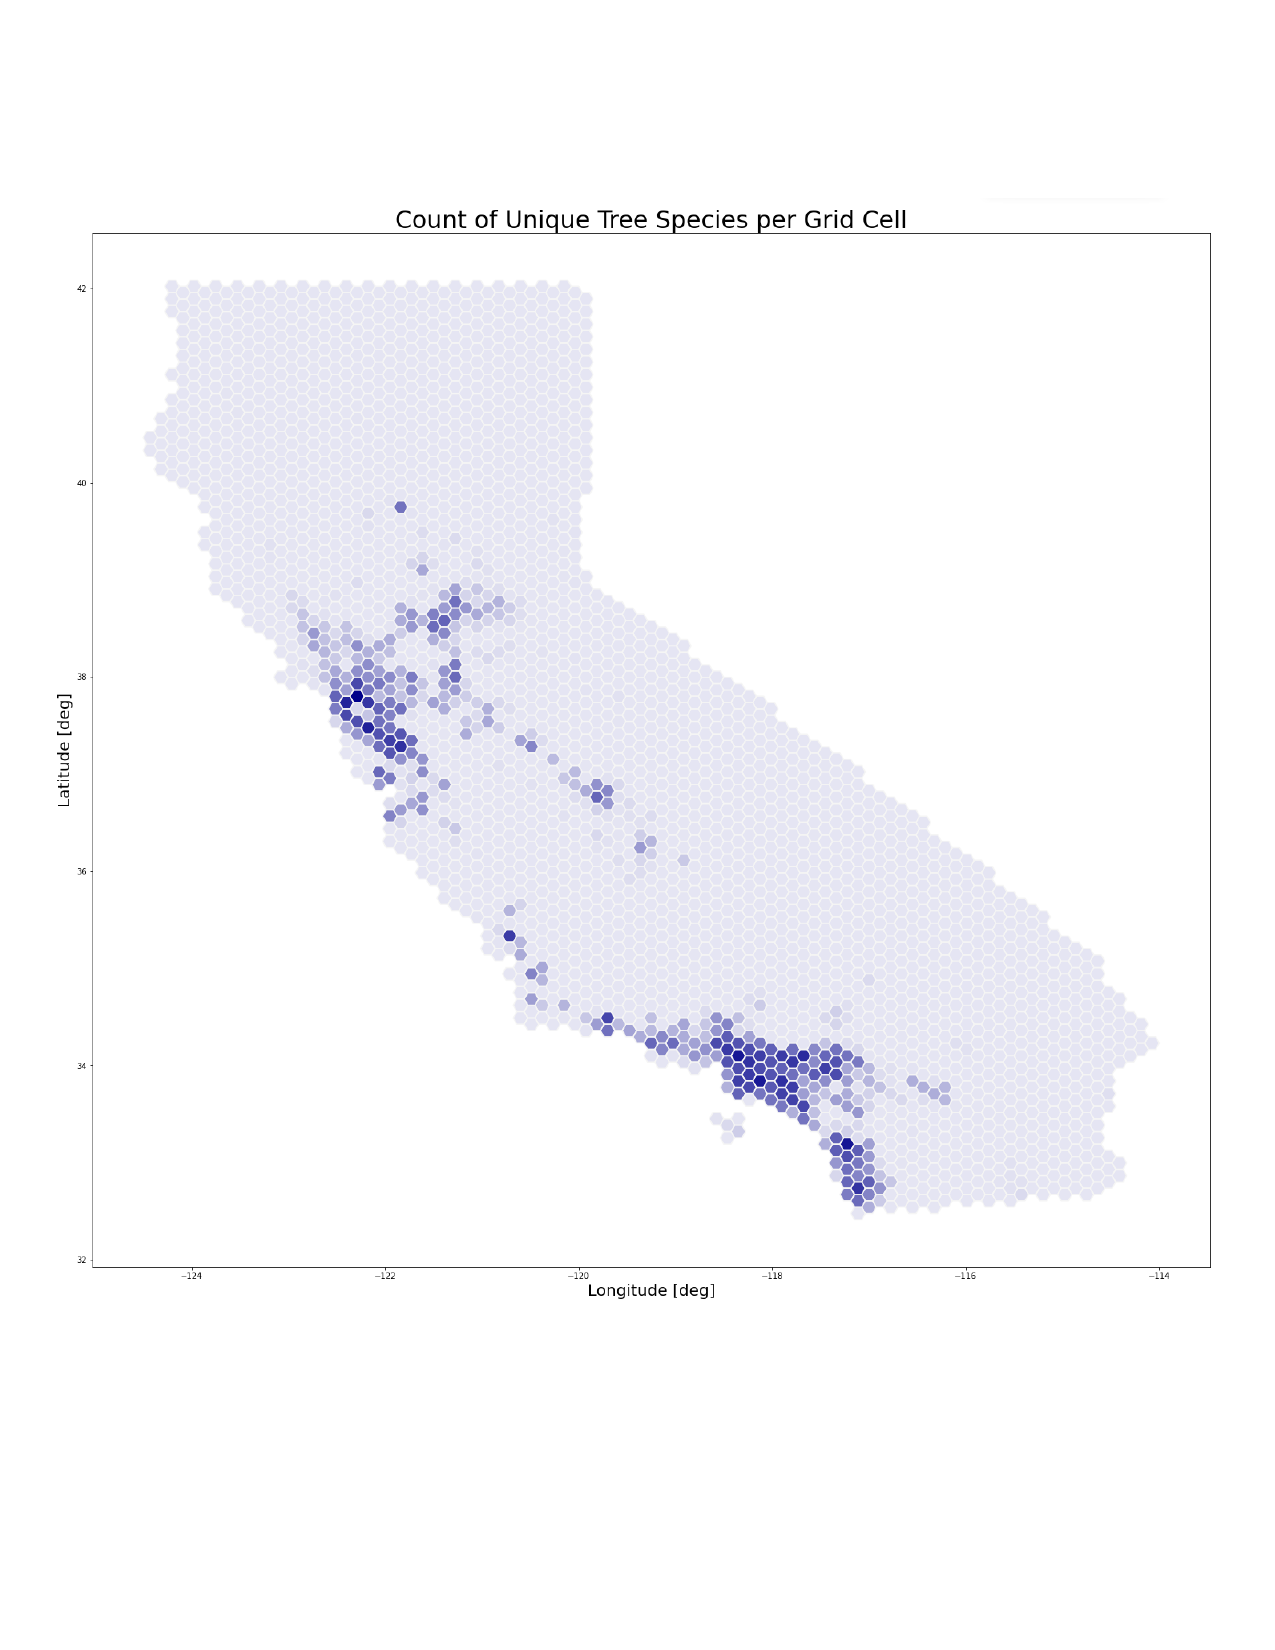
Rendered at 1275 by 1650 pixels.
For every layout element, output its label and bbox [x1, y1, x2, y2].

picture [48, 198, 1225, 1330]
